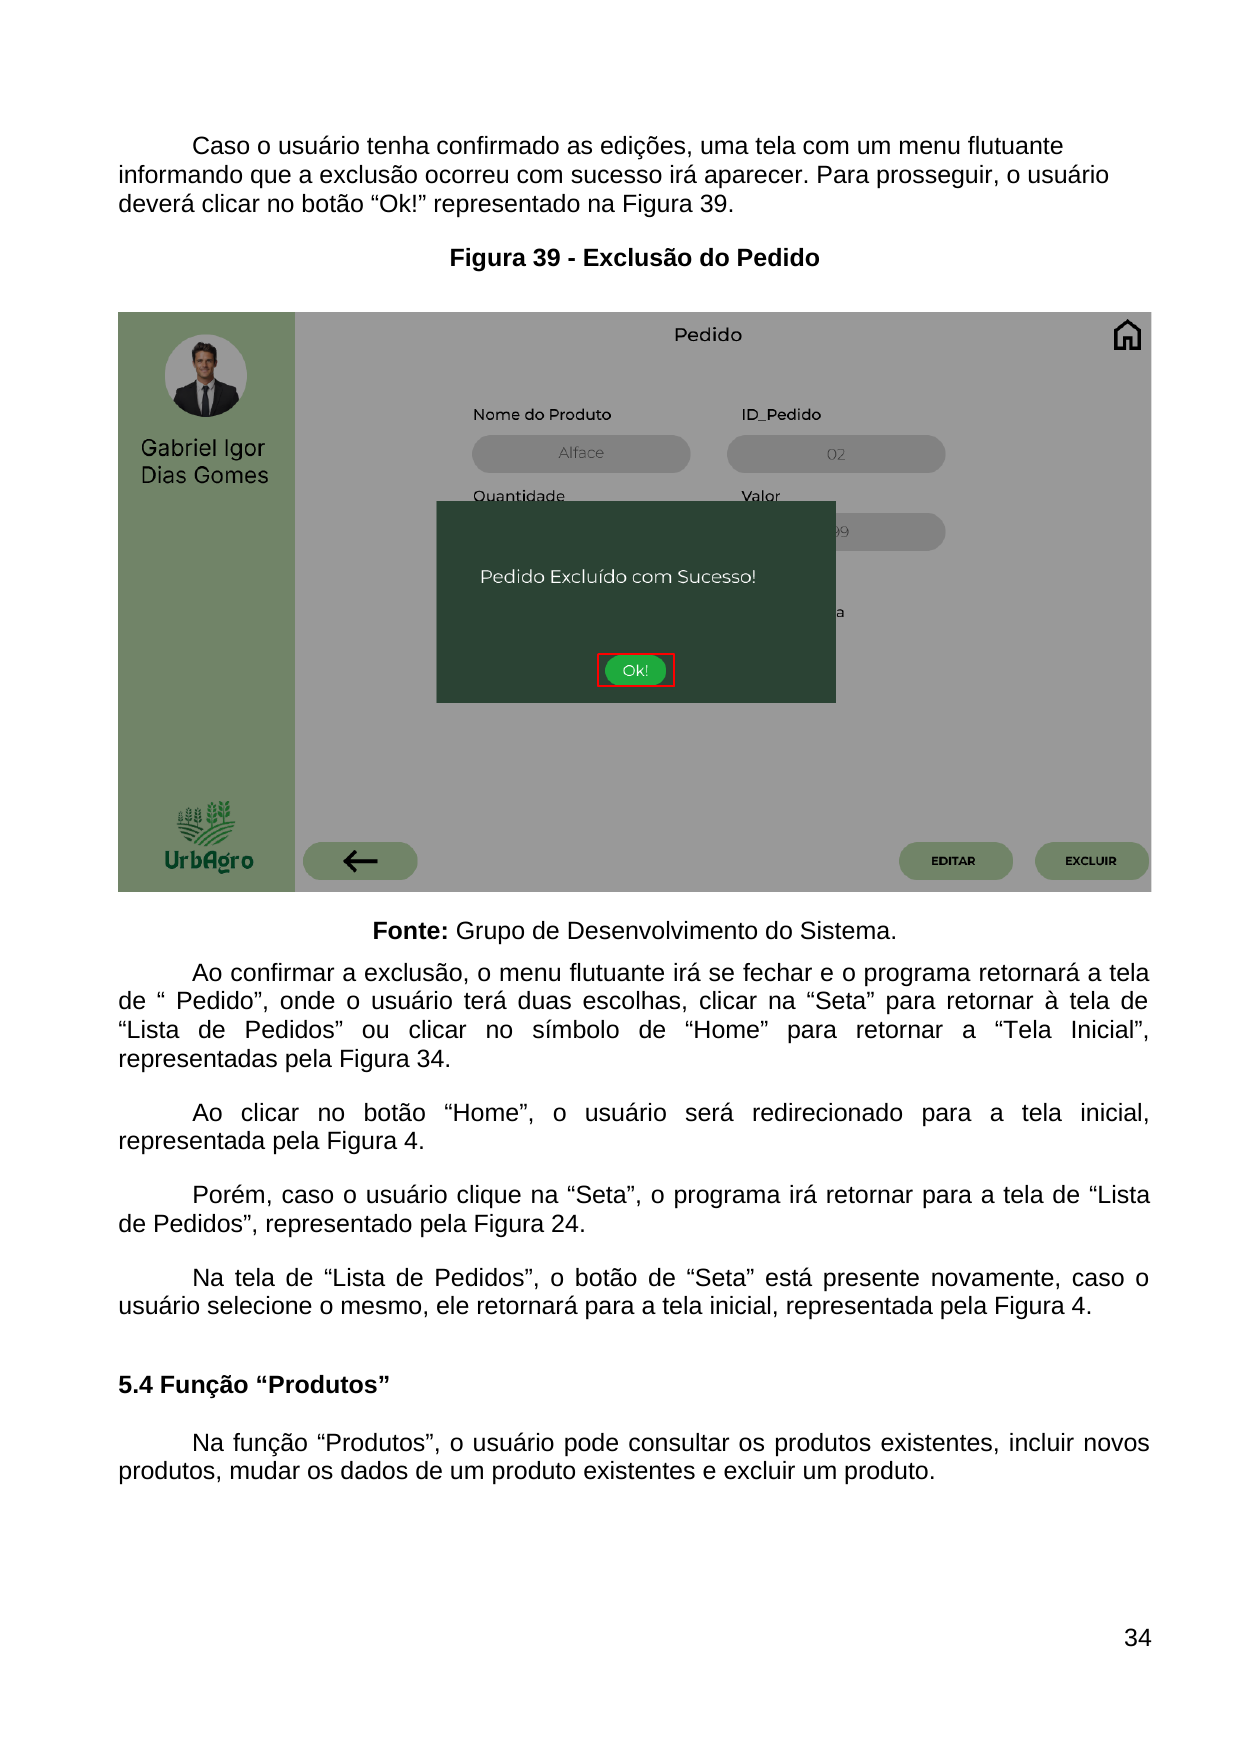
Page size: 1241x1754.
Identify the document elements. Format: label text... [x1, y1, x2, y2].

text Ao clicar no botão “Home”, o usuário será redirecionado para a tela inicial, representada pela Figura 4. [118, 1097, 1152, 1155]
text Na tela de “Lista de Pedidos”, o botão de “Seta” está presente novamente, caso o usuário selecione o mesmo, ele retornará para a tela inicial, representada pela Figura 4. [118, 1262, 1152, 1320]
text Porém, caso o usuário clique na “Seta”, o programa irá retornar para a tela de “Lista de Pedidos”, representado pela Figura 24. [118, 1180, 1152, 1237]
text Caso o usuário tenha confirmado as edições, uma tela com um menu flutuante informando que a exclusão ocorreu com sucesso irá aparecer. Para prosseguir, o usuário deverá clicar no botão “Ok!” representado na Figura 39. [118, 131, 1152, 218]
picture [118, 312, 1152, 892]
subtitle 5.4 Função “Produtos” [118, 1370, 1152, 1399]
text Na função “Produtos”, o usuário pode consultar os produtos existentes, incluir novos produtos, mudar os dados de um produto existentes e excluir um produto. [118, 1427, 1152, 1485]
text Fonte: Grupo de Desenvolvimento do Sistema. [118, 916, 1152, 945]
text Figura 39 - Exclusão do Pedido [118, 243, 1152, 271]
text Ao confirmar a exclusão, o menu flutuante irá se fechar e o programa retornará a tela de “ Pedido”, onde o usuário terá duas escolhas, clicar na “Seta” para retornar à tela de “Lista de Pedidos” ou clicar no símbolo de “Home” para retornar a “Tela Inicial”, representadas pela Figura 34. [118, 957, 1152, 1072]
